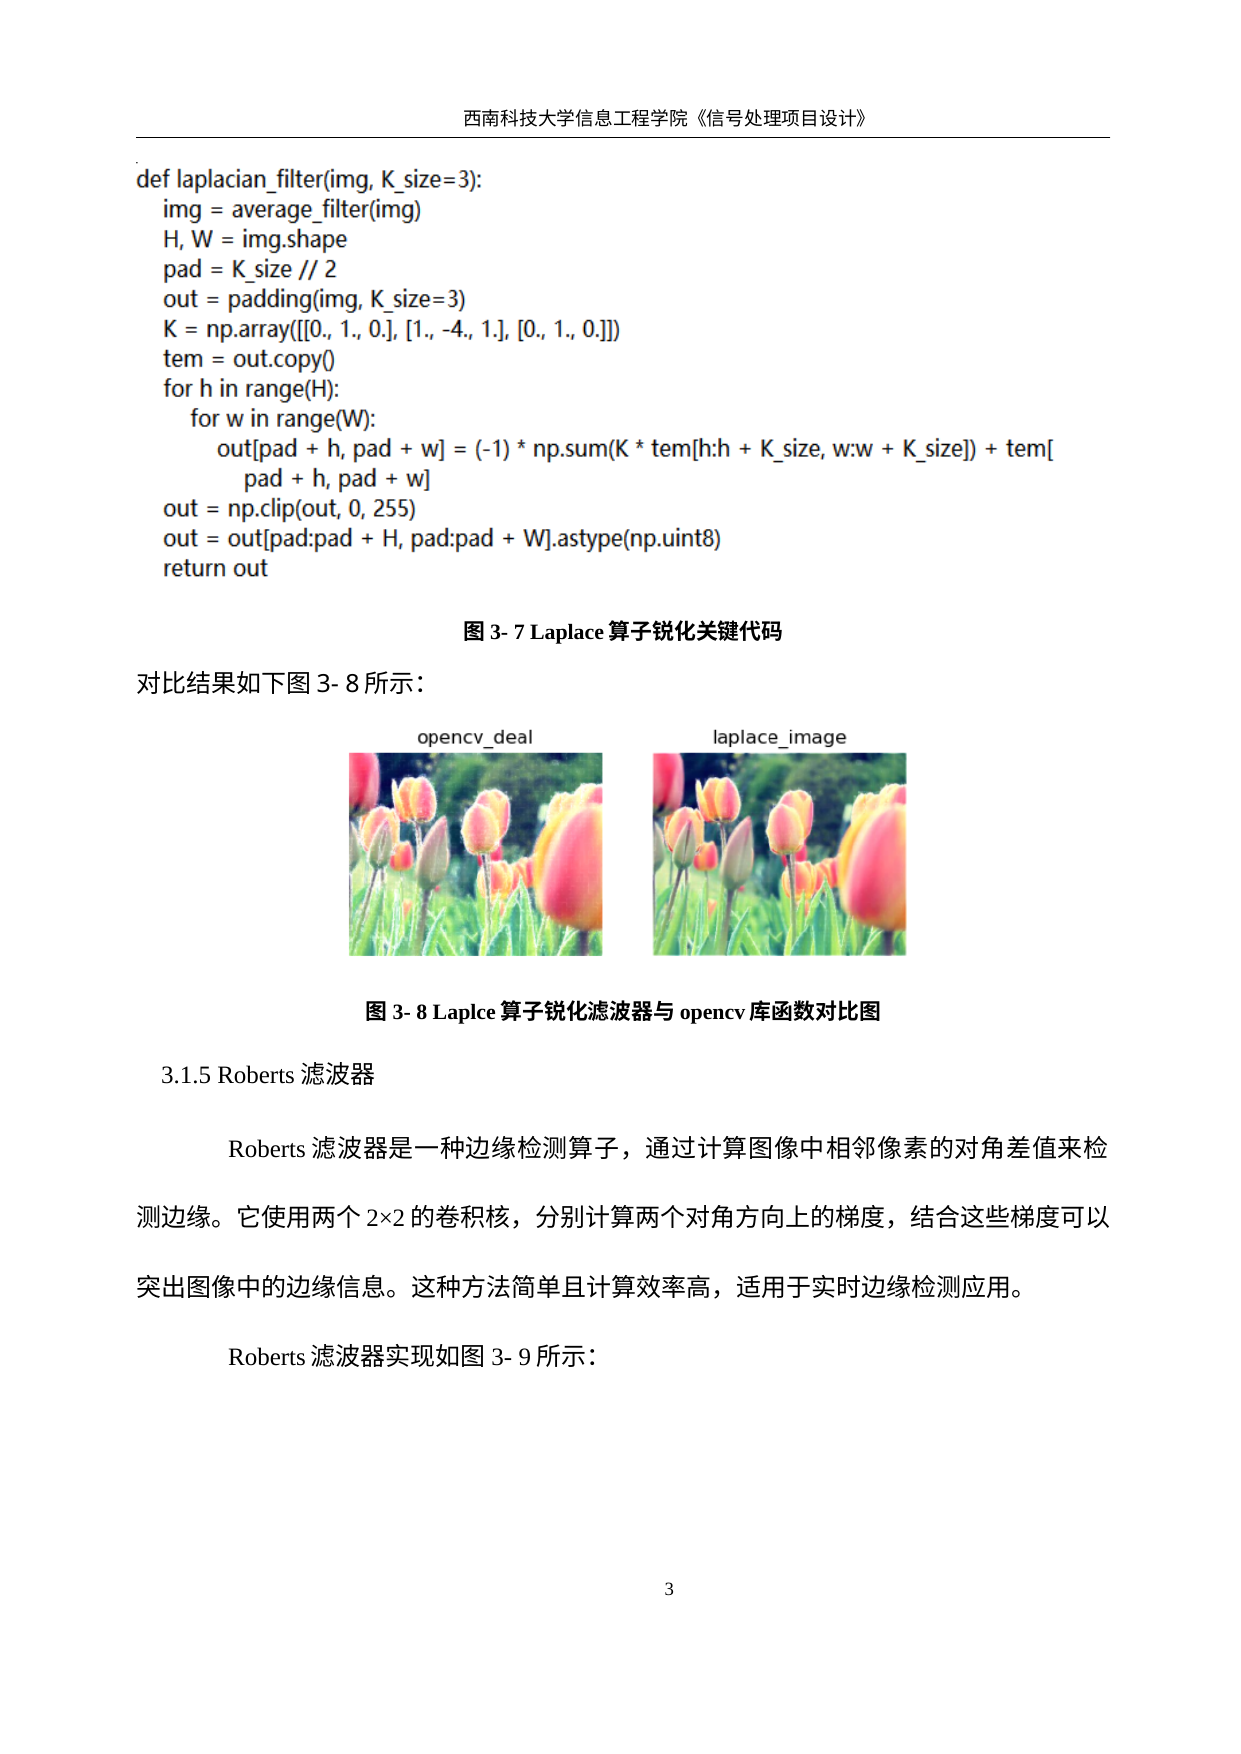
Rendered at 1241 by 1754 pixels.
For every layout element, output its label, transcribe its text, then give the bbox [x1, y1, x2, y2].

subtitle Roberts滤波器 [161, 1038, 1110, 1107]
picture [311, 716, 936, 975]
text Roberts滤波器是一种边缘检测算子，通过计算图像中相邻像素的对角差值来检测边缘。它使用两个2×2的卷积核，分别计算两个对角方向上的梯度，结合这些梯度可以突出图像中的边缘信息。这种方法简单且计算效率高，适用于实时边缘检测应用。 [136, 1112, 1110, 1320]
text 对比结果如下图 3- 8所示： [136, 647, 1110, 716]
text 图 3- 8 Laplce算子锐化滤波器与opencv库函数对比图 [136, 993, 1110, 1027]
picture [135, 162, 1111, 585]
text Roberts滤波器实现如图 3- 9所示： [136, 1320, 1110, 1389]
text 图 3- 7 Laplace算子锐化关键代码 [136, 612, 1110, 647]
